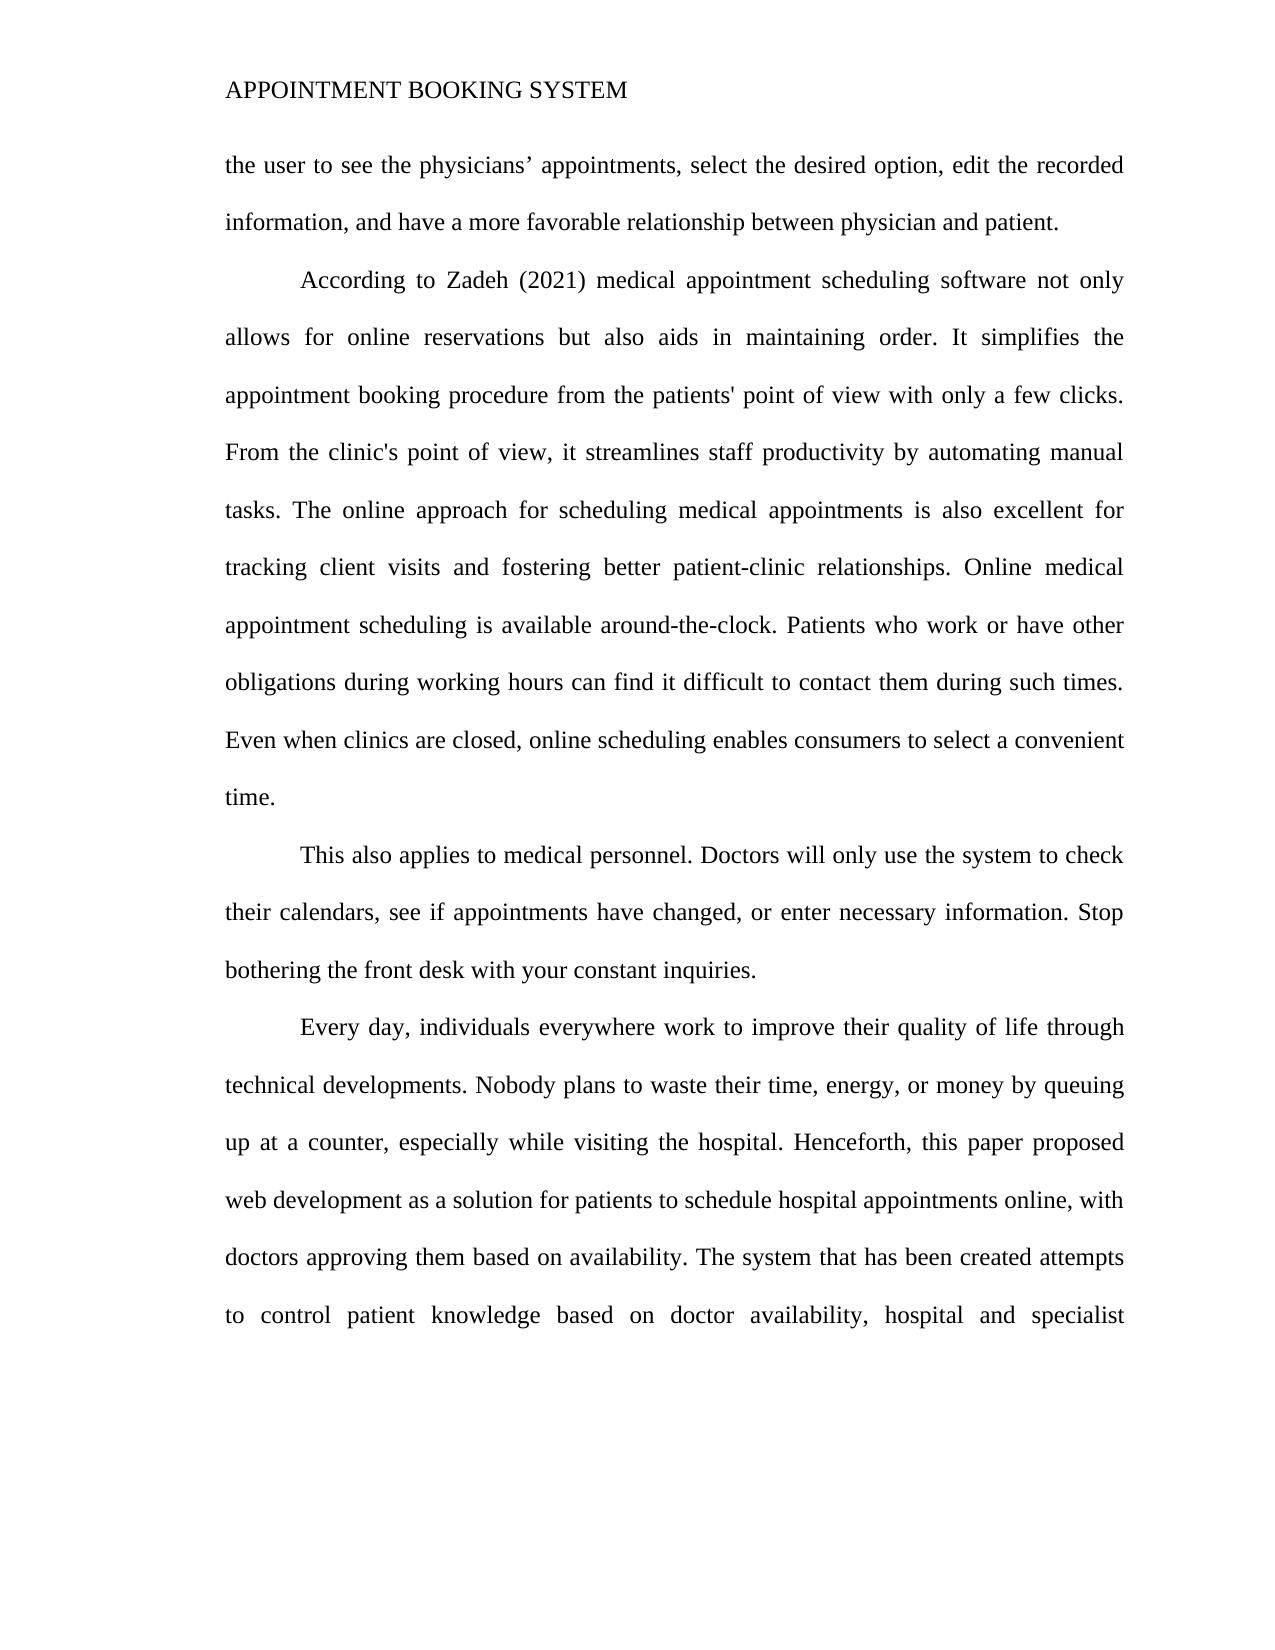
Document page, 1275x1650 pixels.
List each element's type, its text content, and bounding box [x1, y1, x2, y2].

text According to Zadeh (2021) medical appointment scheduling software not only allows for online reservations but also aids in maintaining order. It simplifies the appointment booking procedure from the patients' point of view with only a few clicks. From the clinic's point of view, it streamlines staff productivity by automating manual tasks. The online approach for scheduling medical appointments is also excellent for tracking client visits and fostering better patient-clinic relationships. Online medical appointment scheduling is available around-the-clock. Patients who work or have other obligations during working hours can find it difficult to contact them during such times. Even when clinics are closed, online scheduling enables consumers to select a convenient time. [225, 265, 1125, 811]
text This also applies to medical personnel. Doctors will only use the system to check their calendars, see if appointments have changed, or enter necessary information. Stop bothering the front desk with your constant inquiries. [225, 840, 1125, 984]
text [225, 1012, 1125, 1329]
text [225, 150, 1125, 236]
